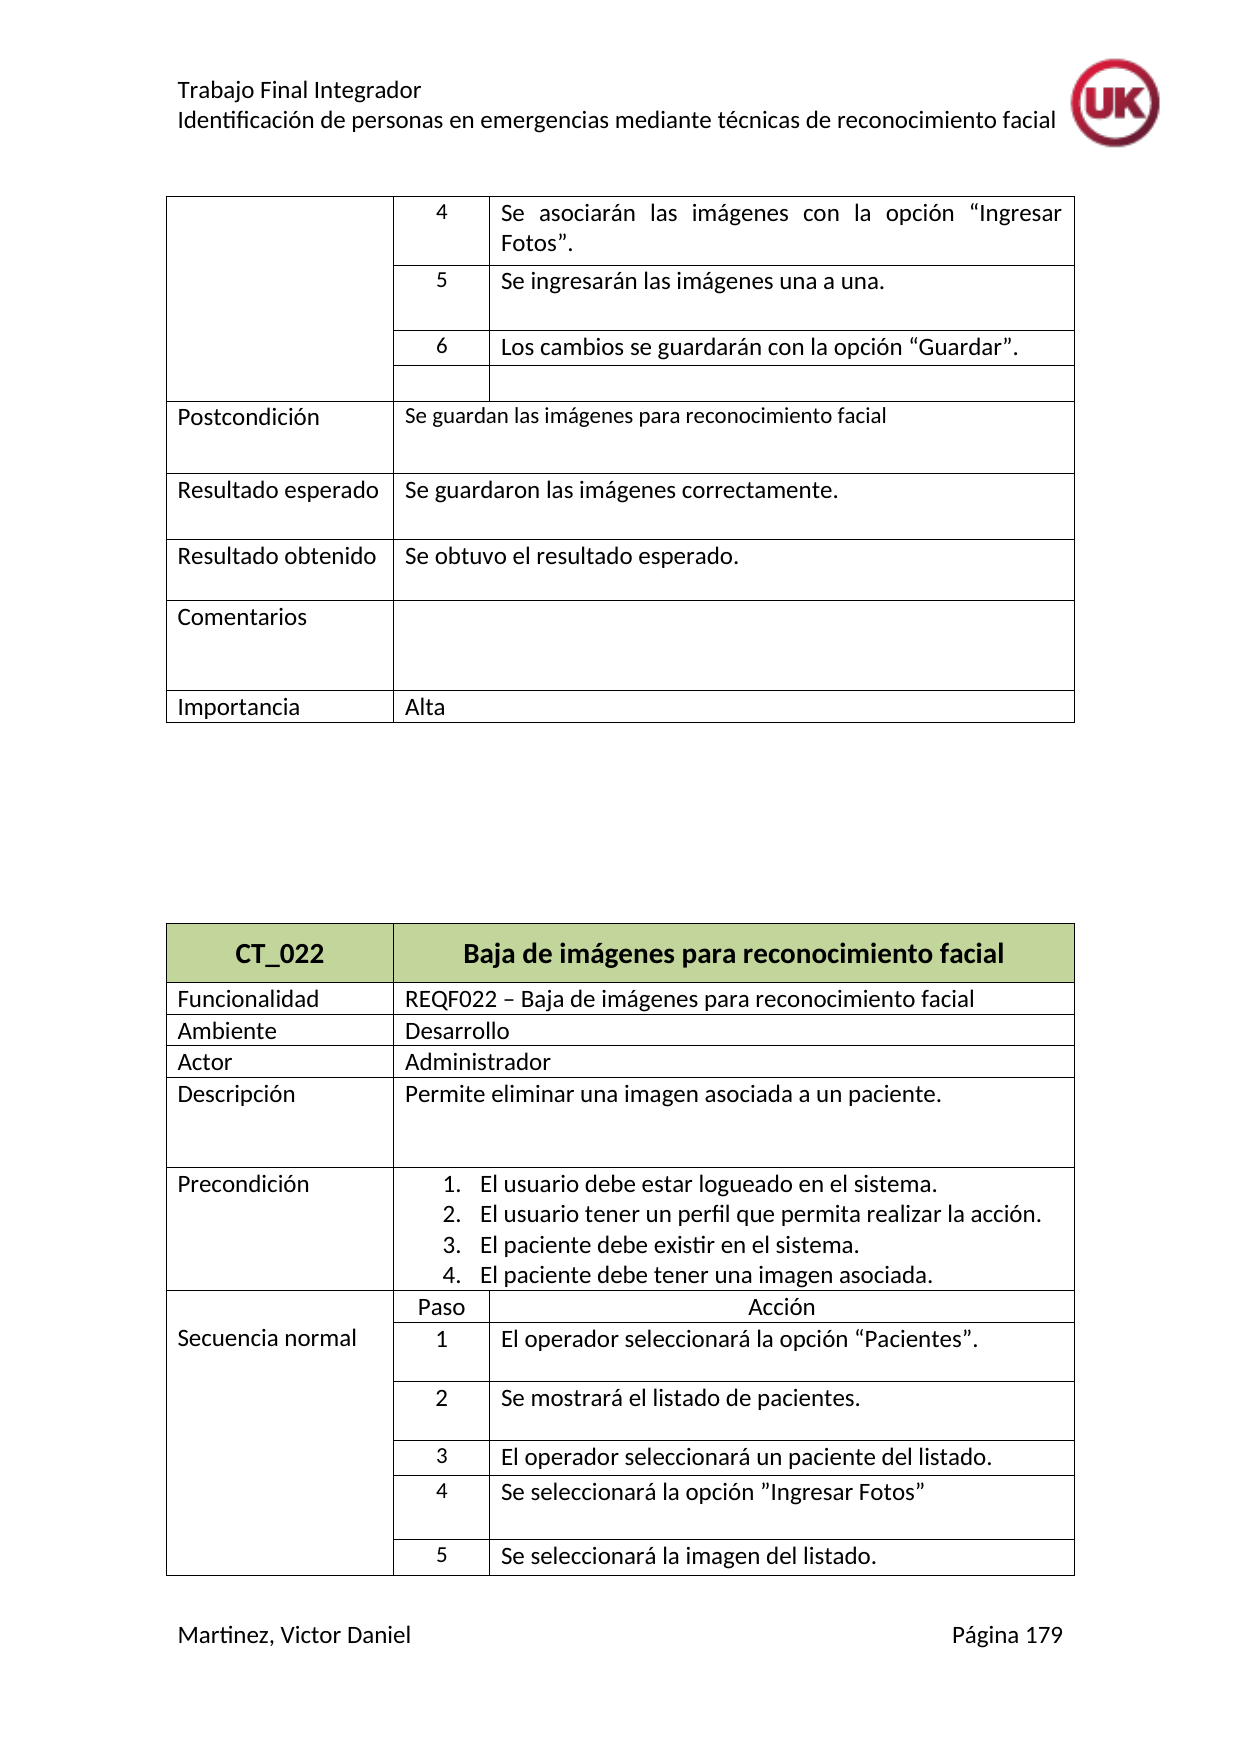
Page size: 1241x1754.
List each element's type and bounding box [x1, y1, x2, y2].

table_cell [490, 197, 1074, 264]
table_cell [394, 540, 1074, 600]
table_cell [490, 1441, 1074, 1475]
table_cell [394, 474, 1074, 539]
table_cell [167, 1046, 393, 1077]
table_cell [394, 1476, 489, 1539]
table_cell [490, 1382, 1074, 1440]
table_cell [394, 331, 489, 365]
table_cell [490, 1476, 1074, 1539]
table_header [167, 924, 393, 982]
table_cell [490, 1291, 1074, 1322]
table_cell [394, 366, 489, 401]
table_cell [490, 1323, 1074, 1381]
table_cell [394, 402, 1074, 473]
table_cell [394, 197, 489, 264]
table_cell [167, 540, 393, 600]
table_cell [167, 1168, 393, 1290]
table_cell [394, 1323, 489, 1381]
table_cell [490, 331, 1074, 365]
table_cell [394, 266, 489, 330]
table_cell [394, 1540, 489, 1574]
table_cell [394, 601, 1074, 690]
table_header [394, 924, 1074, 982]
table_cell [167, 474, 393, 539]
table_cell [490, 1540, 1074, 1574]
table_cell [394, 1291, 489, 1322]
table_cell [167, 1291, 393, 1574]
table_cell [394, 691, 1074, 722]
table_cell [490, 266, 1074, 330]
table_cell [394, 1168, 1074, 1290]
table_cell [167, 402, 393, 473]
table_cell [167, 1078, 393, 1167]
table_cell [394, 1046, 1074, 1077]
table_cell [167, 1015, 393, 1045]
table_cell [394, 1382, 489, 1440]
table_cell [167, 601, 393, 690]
picture [1057, 48, 1177, 155]
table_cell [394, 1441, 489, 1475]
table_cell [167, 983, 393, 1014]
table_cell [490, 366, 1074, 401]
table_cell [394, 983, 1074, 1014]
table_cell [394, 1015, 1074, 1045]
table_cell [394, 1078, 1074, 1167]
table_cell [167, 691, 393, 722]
